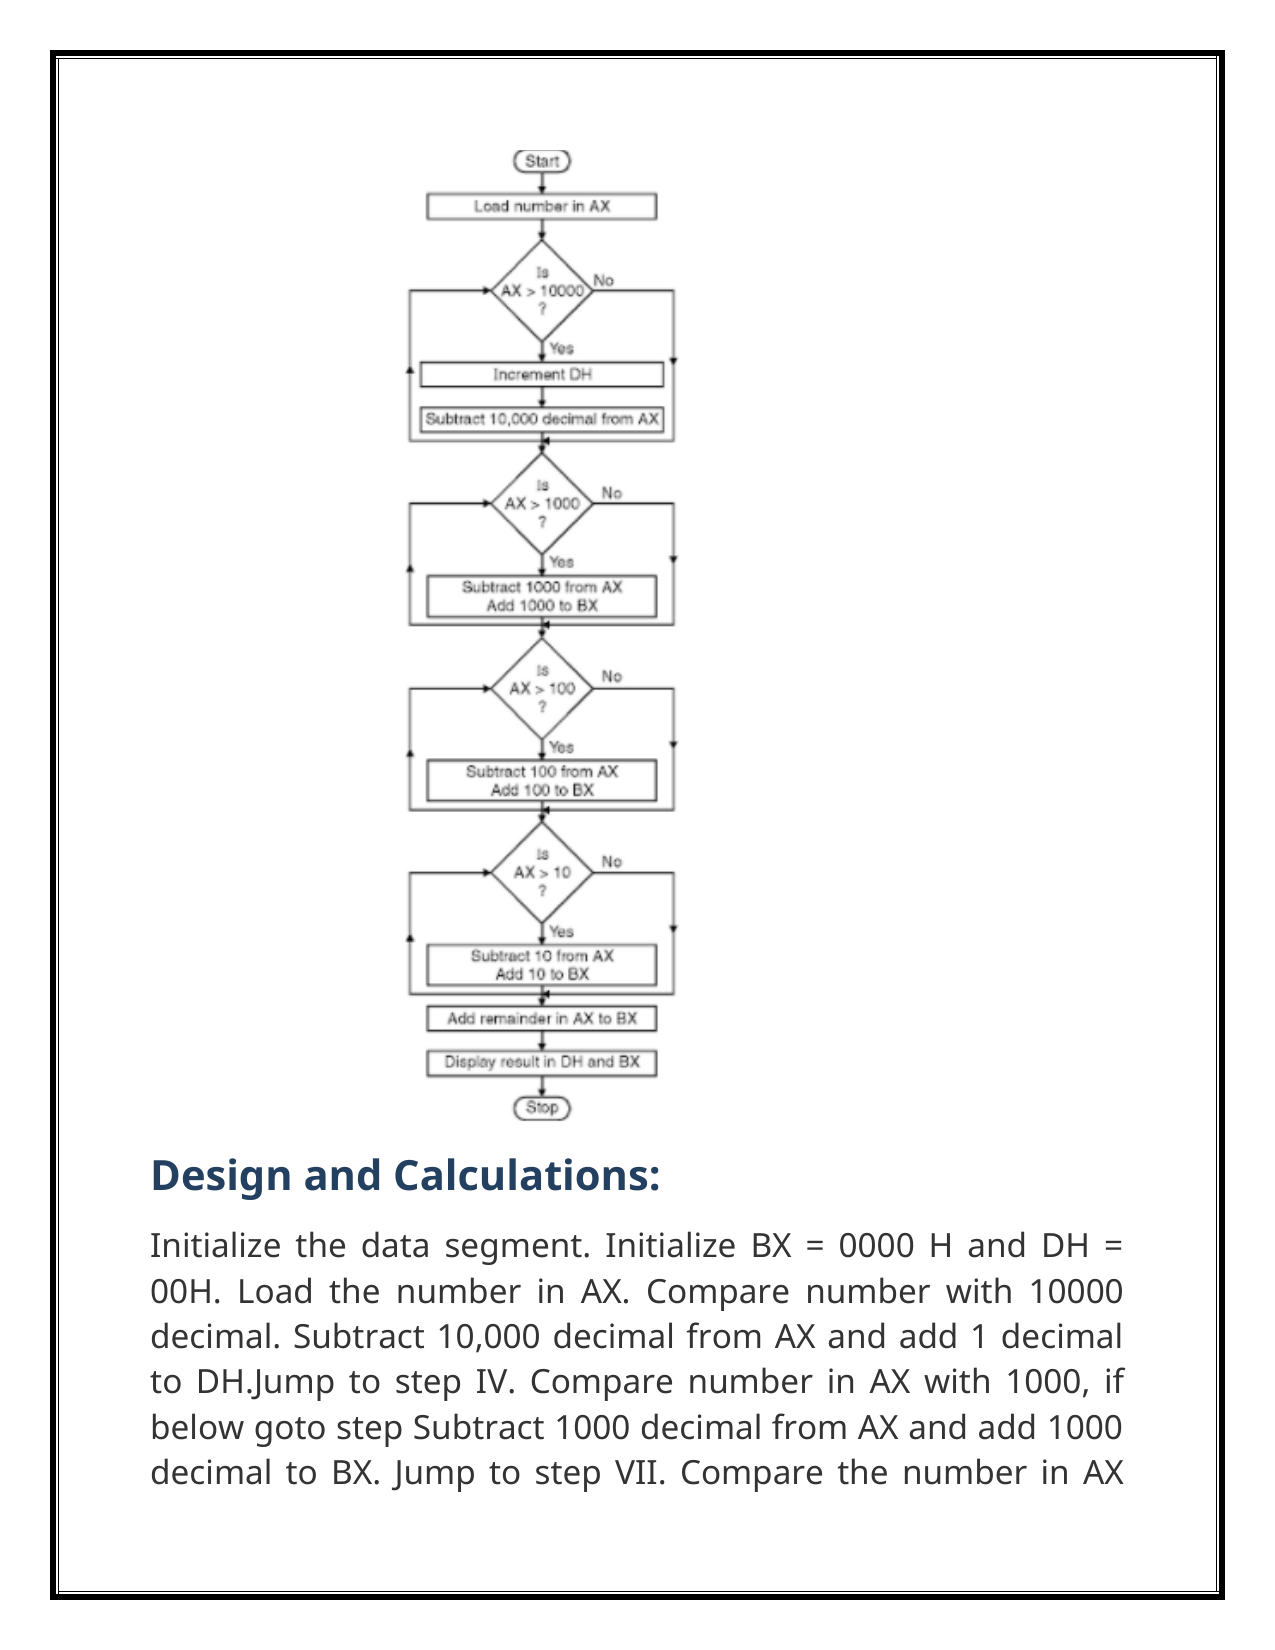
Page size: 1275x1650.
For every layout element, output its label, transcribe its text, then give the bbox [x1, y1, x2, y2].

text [150, 1222, 1125, 1494]
text Design and Calculations: [150, 1146, 1125, 1202]
picture [150, 150, 881, 1128]
